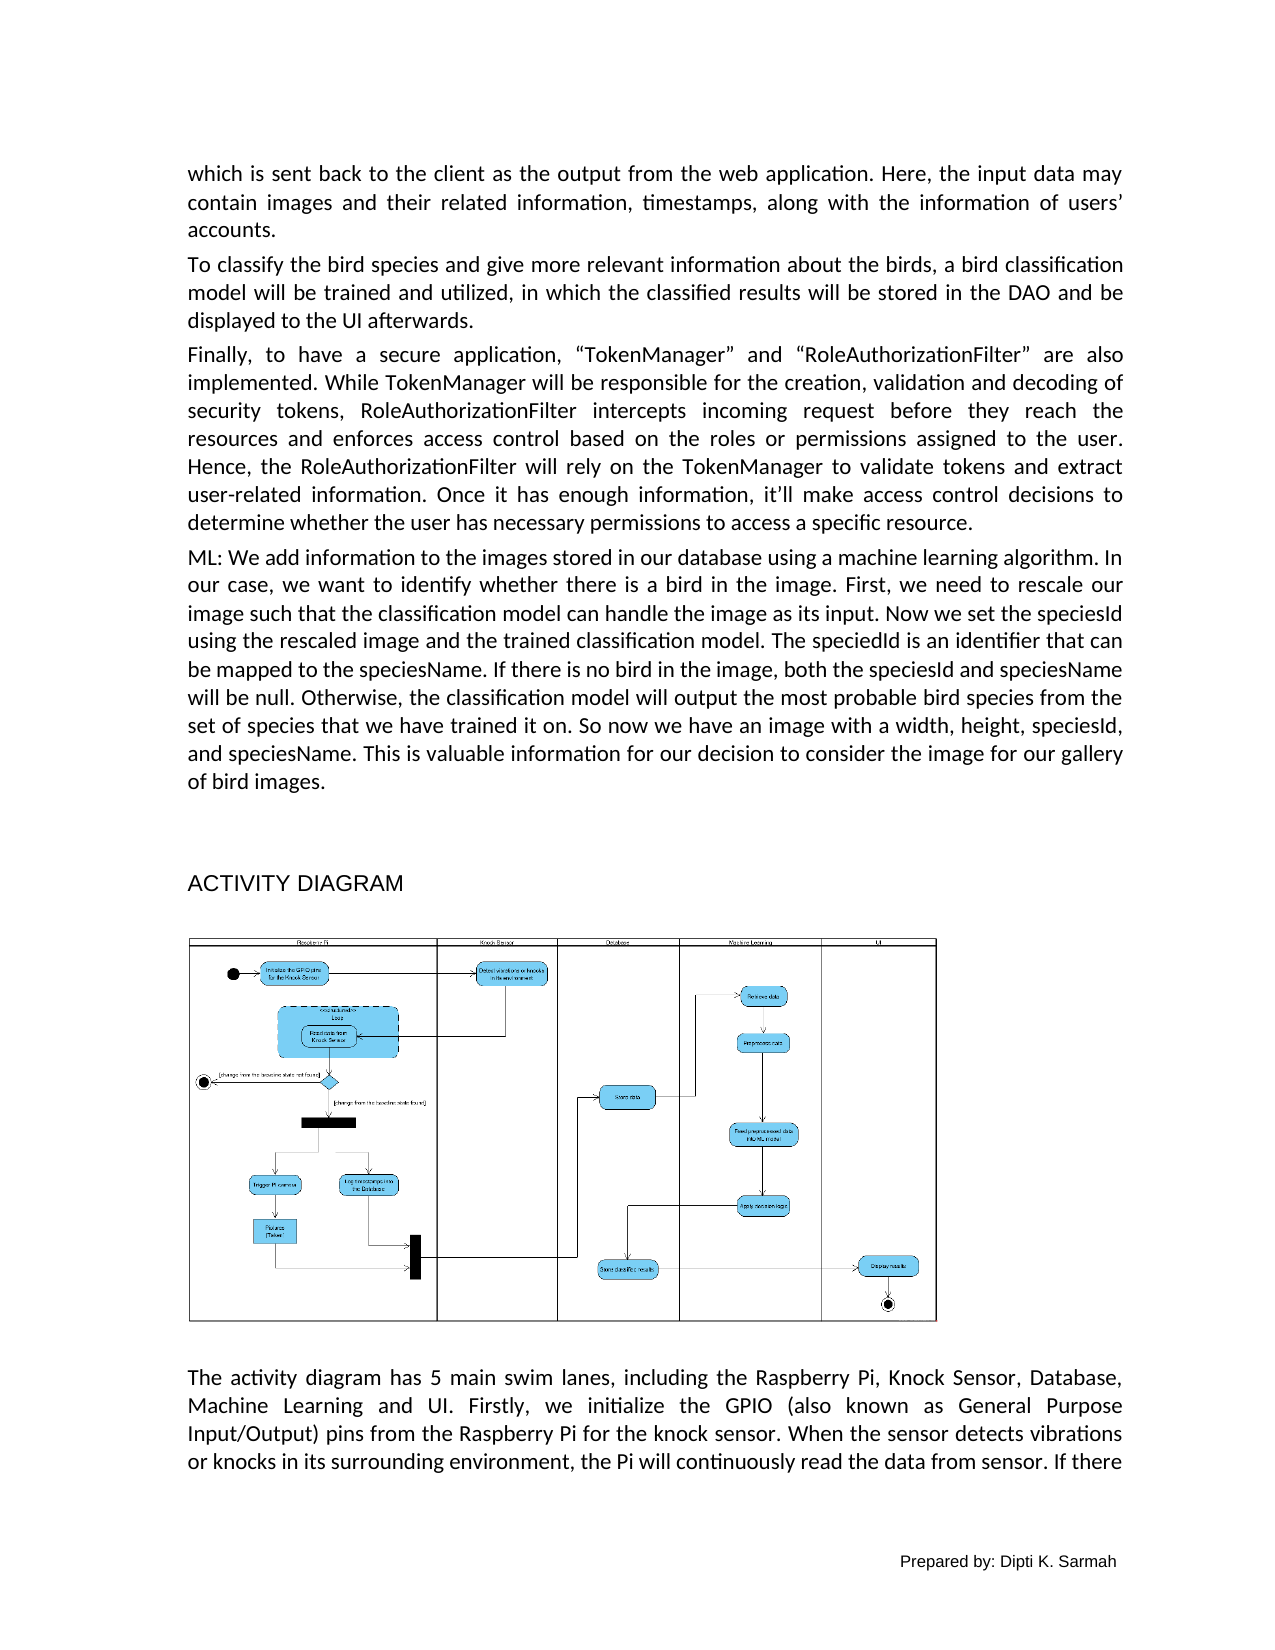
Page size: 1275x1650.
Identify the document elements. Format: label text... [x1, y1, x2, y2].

text Finally, to have a secure application, “TokenManager” and “RoleAuthorizationFilter” are also implemented. While TokenManager will be responsible for the creation, validation and decoding of security tokens, RoleAuthorizationFilter intercepts incoming request before they reach the resources and enforces access control based on the roles or permissions assigned to the user. Hence, the RoleAuthorizationFilter will rely on the TokenManager to validate tokens and extract user-related information. Once it has enough information, it’ll make access control decisions to determine whether the user has necessary permissions to access a specific resource. [187, 340, 1125, 536]
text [187, 159, 1125, 244]
picture [187, 936, 938, 1323]
text ACTIVITY DIAGRAM [187, 869, 1125, 896]
text To classify the bird species and give more relevant information about the birds, a bird classification model will be trained and utilized, in which the classified results will be stored in the DAO and be displayed to the UI afterwards. [187, 250, 1125, 334]
text ML: We add information to the images stored in our database using a machine learning algorithm. In our case, we want to identify whether there is a bird in the image. First, we need to rescale our image such that the classification model can handle the image as its input. Now we set the speciesId using the rescaled image and the trained classification model. The speciedId is an identifier that can be mapped to the speciesName. If there is no bird in the image, both the speciesId and speciesName will be null. Otherwise, the classification model will output the most probable bird species from the set of species that we have trained it on. So now we have an image with a width, height, speciesId, and speciesName. This is valuable information for our decision to consider the image for our gallery of bird images. [187, 543, 1125, 795]
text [187, 1363, 1125, 1475]
